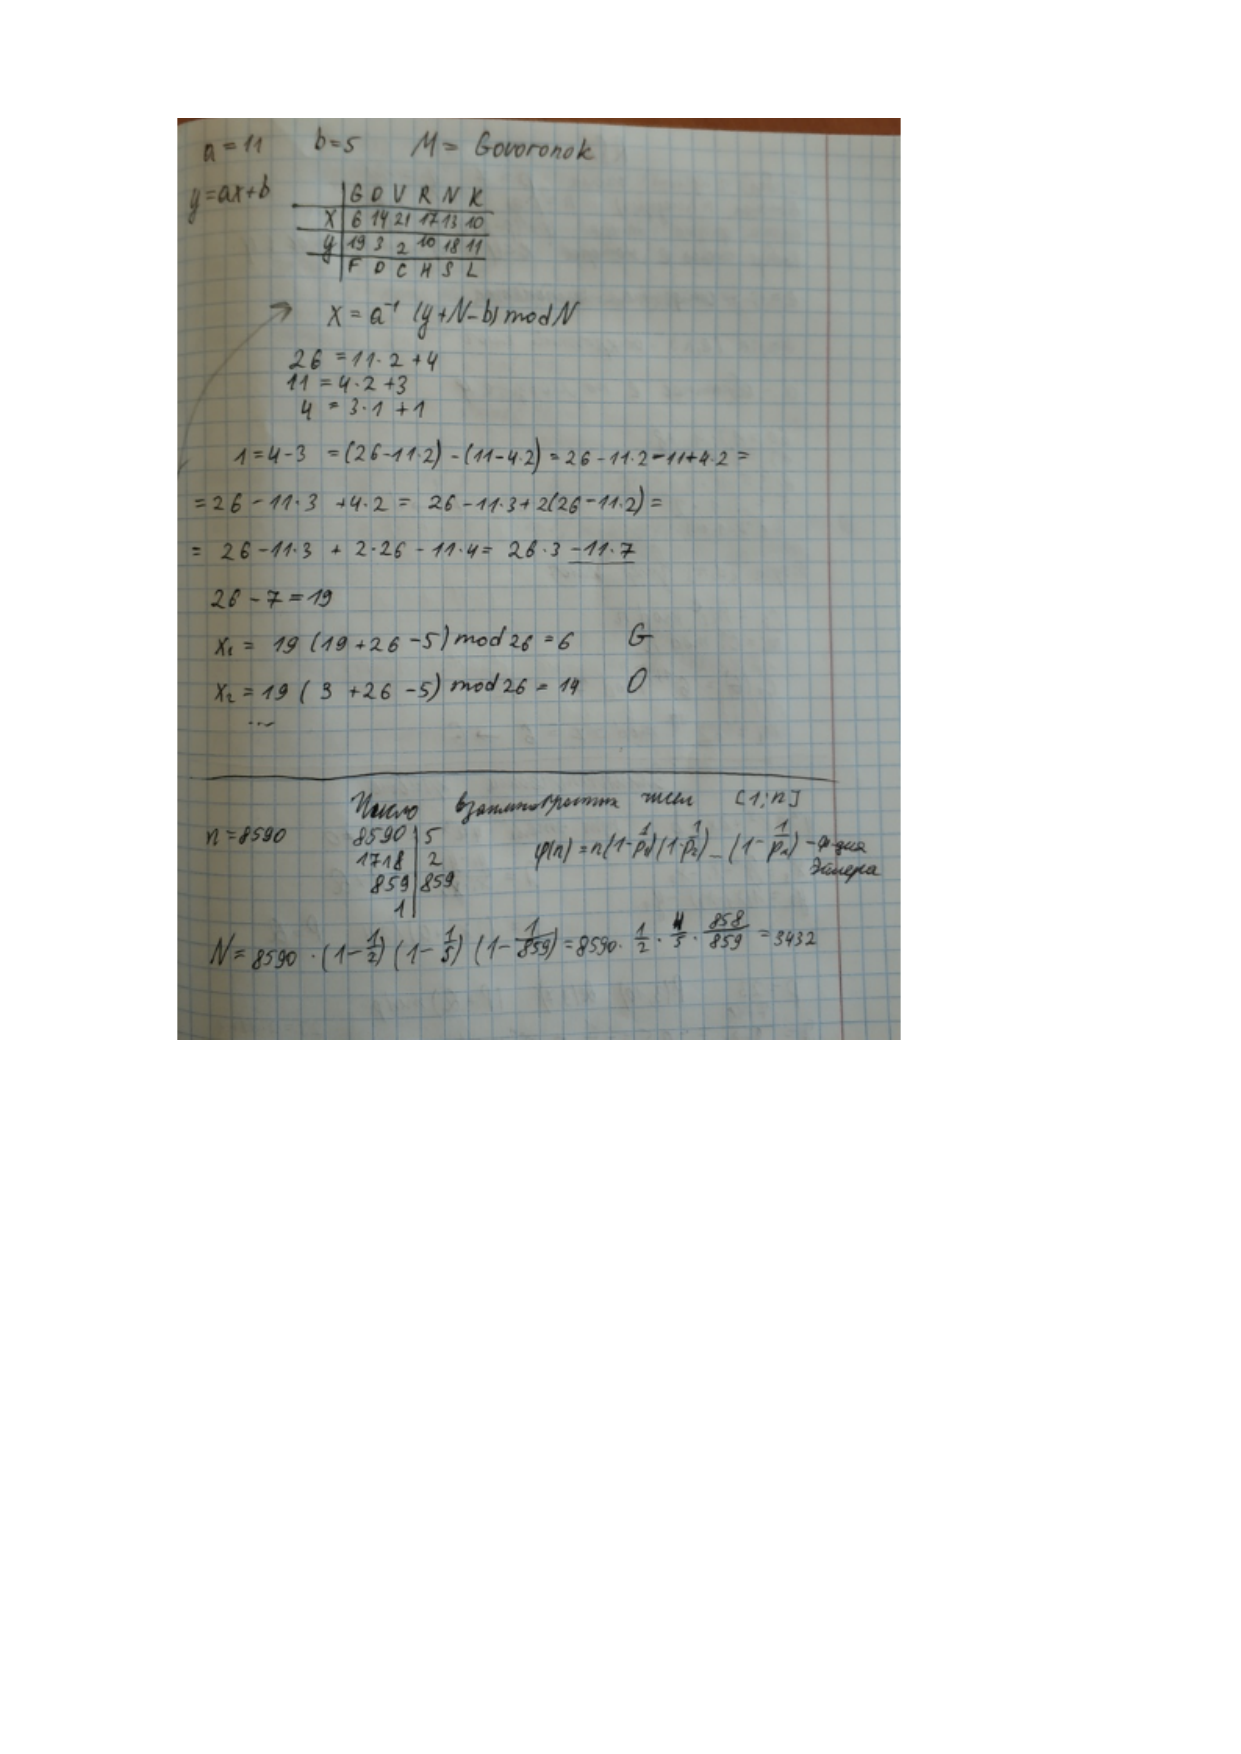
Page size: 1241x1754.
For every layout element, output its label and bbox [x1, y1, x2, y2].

picture [177, 118, 901, 1040]
